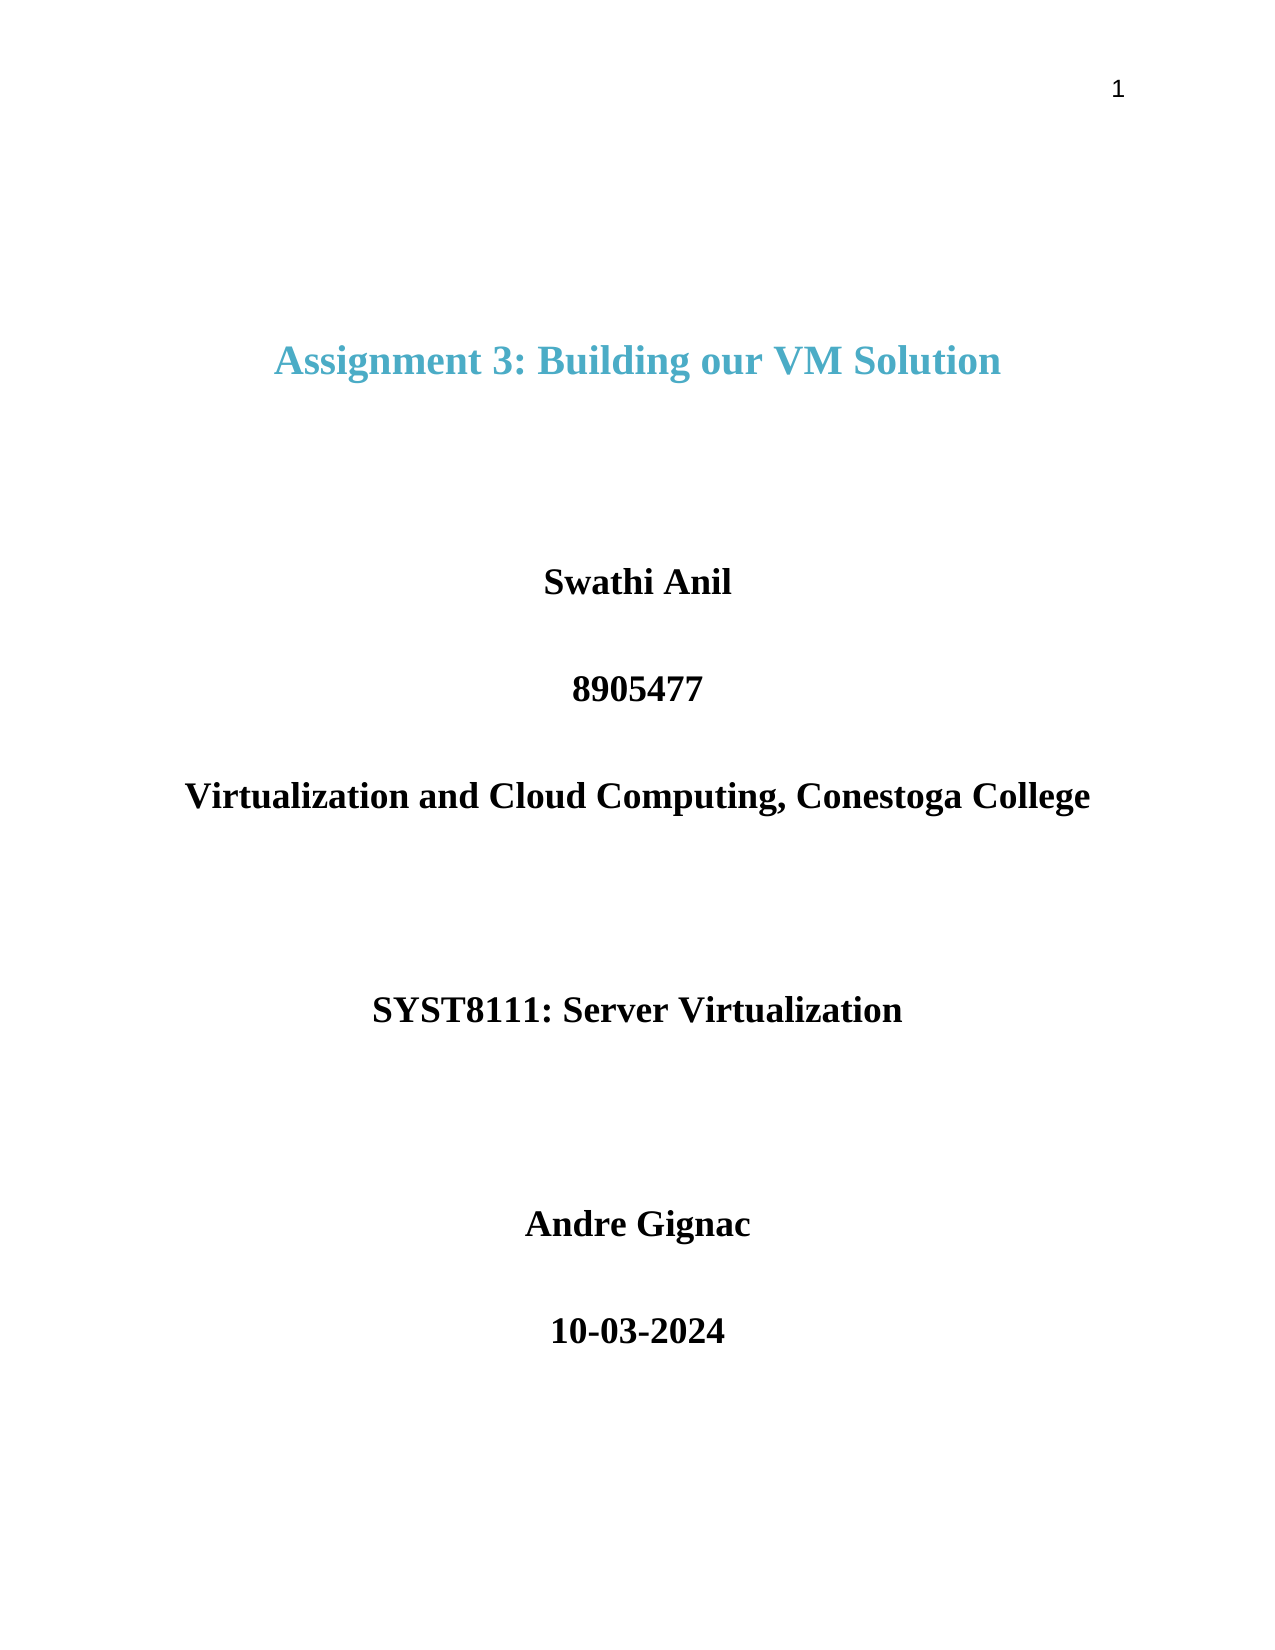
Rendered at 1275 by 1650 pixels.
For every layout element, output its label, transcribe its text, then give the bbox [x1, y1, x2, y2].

text SYST8111: Server Virtualization [150, 987, 1125, 1031]
text Andre Gignac [150, 1202, 1125, 1245]
text 8905477 [150, 666, 1125, 709]
text 10-03-2024 [150, 1309, 1125, 1352]
text Virtualization and Cloud Computing, Conestoga College [150, 773, 1125, 816]
text Swathi Anil [150, 559, 1125, 602]
text Assignment 3: Building our VM Solution [150, 335, 1125, 383]
